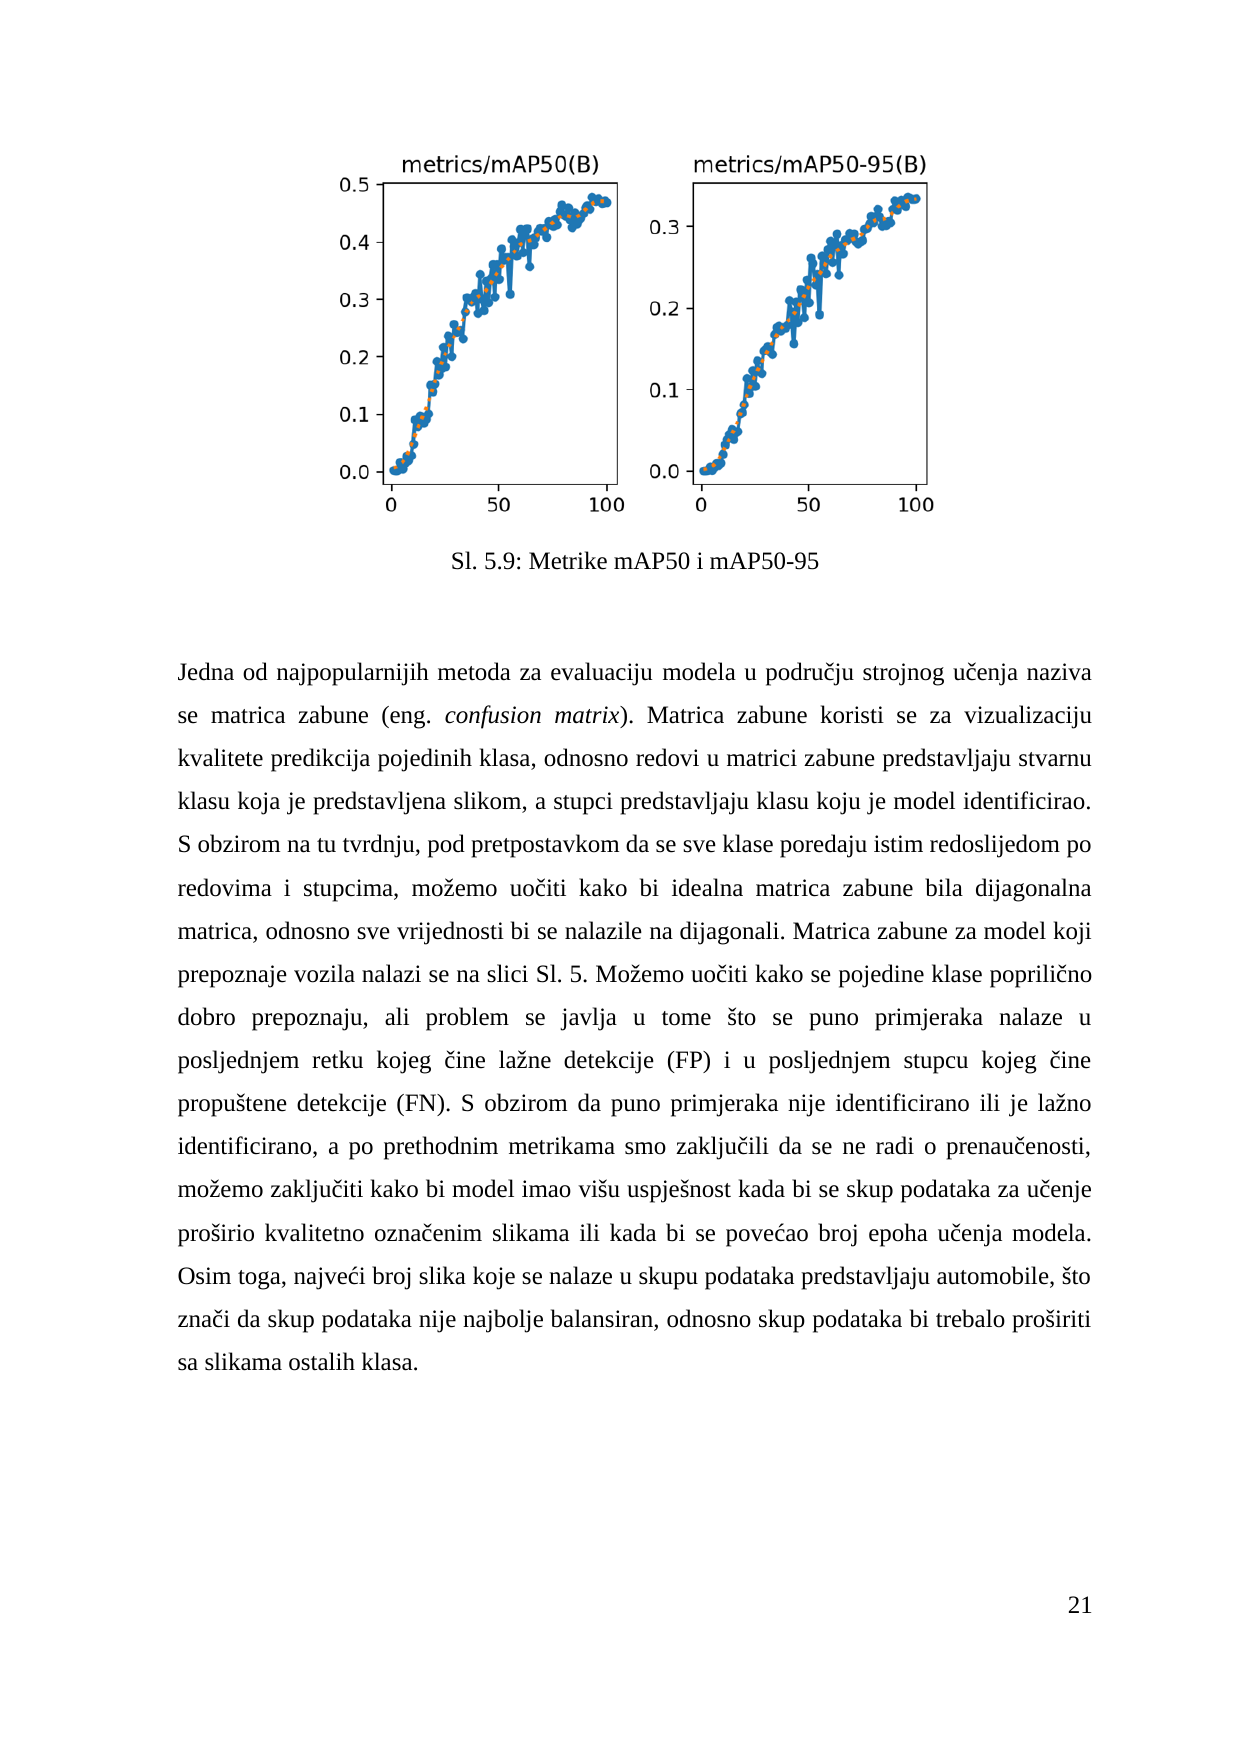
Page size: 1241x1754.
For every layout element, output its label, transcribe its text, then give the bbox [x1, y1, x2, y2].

text Jedna od najpopularnijih metoda za evaluaciju modela u području strojnog učenja naziva se matrica zabune (eng. confusion matrix). Matrica zabune koristi se za vizualizaciju kvalitete predikcija pojedinih klasa, odnosno redovi u matrici zabune predstavljaju stvarnu klasu koja je predstavljena slikom, a stupci predstavljaju klasu koju je model identificirao. S obzirom na tu tvrdnju, pod pretpostavkom da se sve klase poredaju istim redoslijedom po redovima i stupcima, možemo uočiti kako bi idealna matrica zabune bila dijagonalna matrica, odnosno sve vrijednosti bi se nalazile na dijagonali. Matrica zabune za model koji prepoznaje vozila nalazi se na slici Sl. 5. Možemo uočiti kako se pojedine klase poprilično dobro prepoznaju, ali problem se javlja u tome što se puno primjeraka nalaze u posljednjem retku kojeg čine lažne detekcije (FP) i u posljednjem stupcu kojeg čine propuštene detekcije (FN). S obzirom da puno primjeraka nije identificirano ili je lažno identificirano, a po prethodnim metrikama smo zaključili da se ne radi o prenaučenosti, možemo zaključiti kako bi model imao višu uspješnost kada bi se skup podataka za učenje proširio kvalitetno označenim slikama ili kada bi se povećao broj epoha učenja modela. Osim toga, najveći broj slika koje se nalaze u skupu podataka predstavljaju automobile, što znači da skup podataka nije najbolje balansiran, odnosno skup podataka bi trebalo proširiti sa slikama ostalih klasa. [177, 657, 1092, 1376]
picture [325, 147, 944, 519]
text Sl. 5.9: Metrike mAP50 i mAP50-95 [177, 546, 1092, 574]
